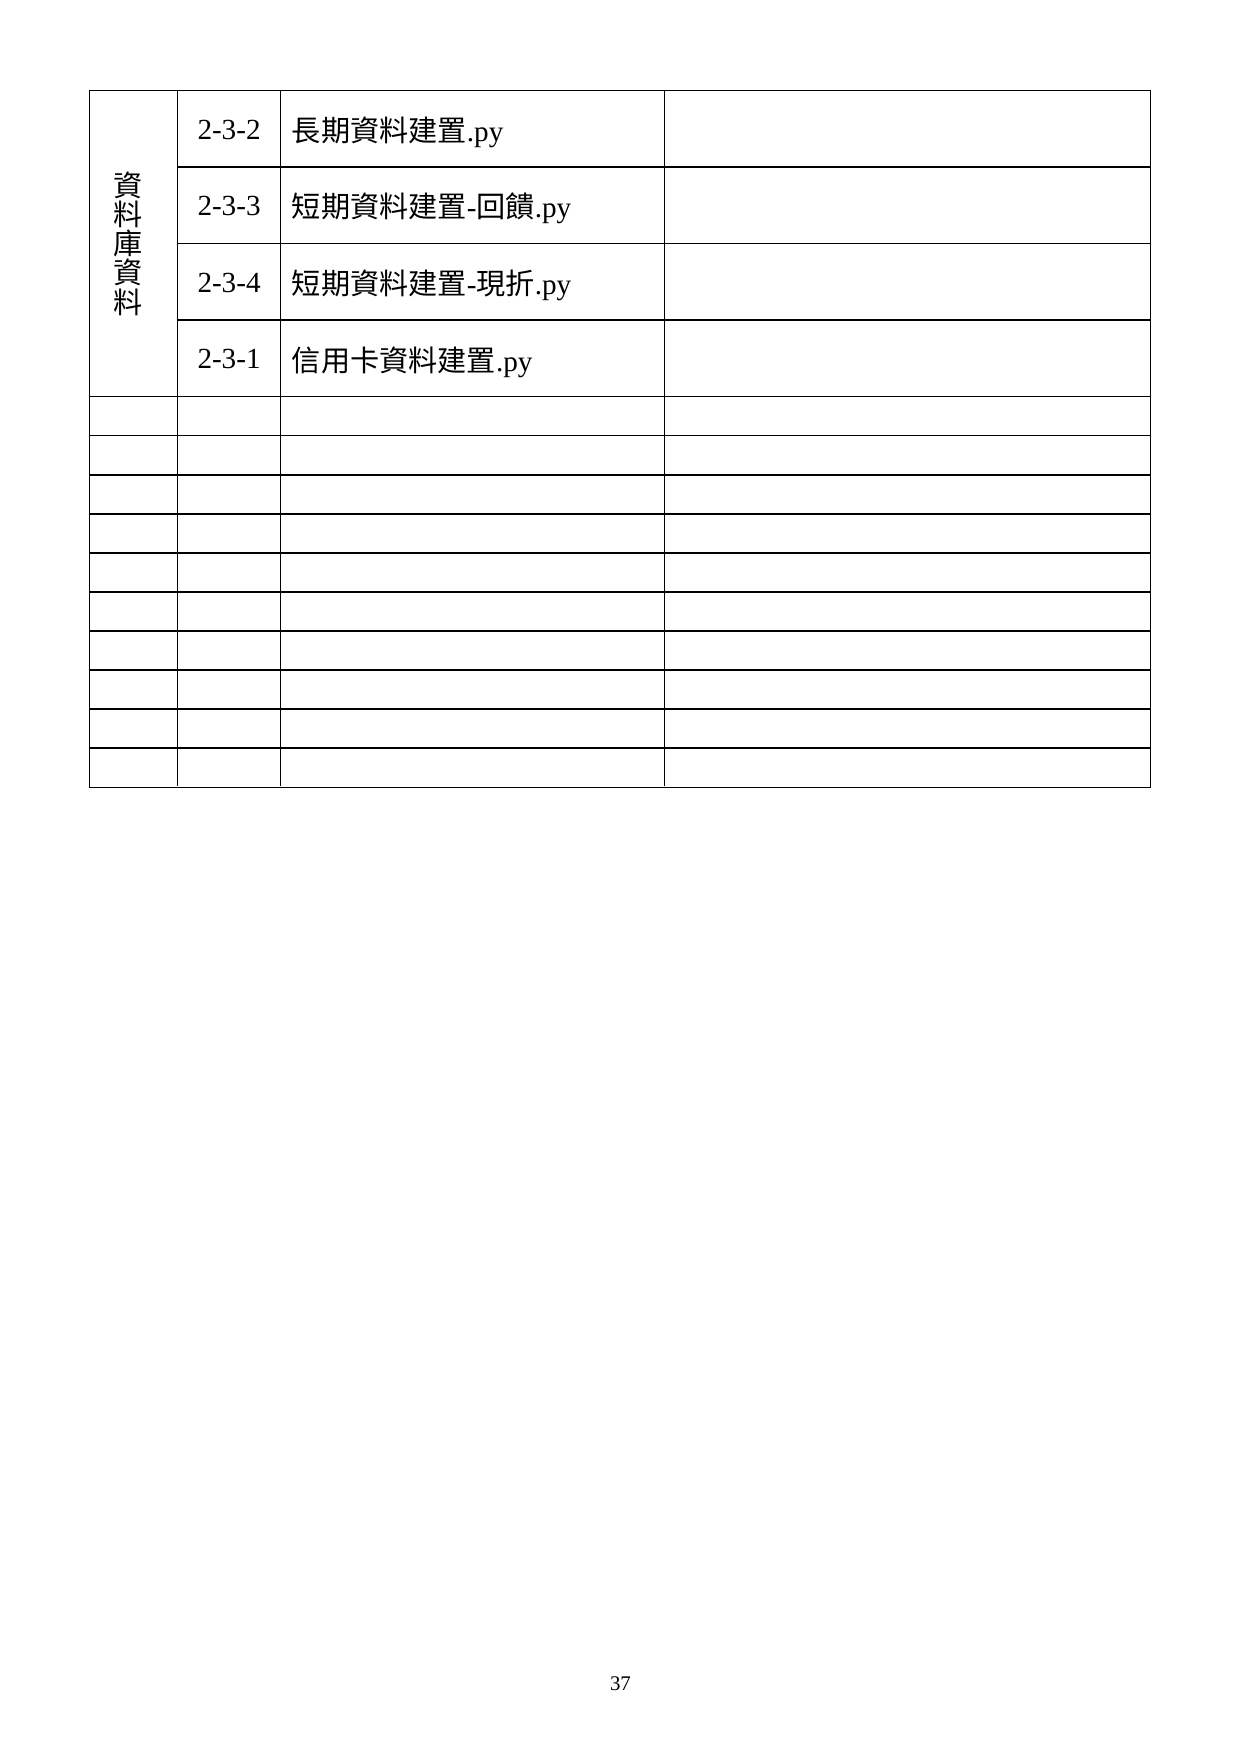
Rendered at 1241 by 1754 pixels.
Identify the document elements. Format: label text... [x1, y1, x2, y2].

table_cell [665, 168, 1150, 243]
table_cell [665, 593, 1150, 630]
table_cell [90, 749, 177, 786]
table_cell 短期資料建置-現折.py [281, 244, 664, 319]
table_cell [178, 515, 280, 552]
table_cell [281, 476, 664, 513]
table_cell [281, 554, 664, 591]
table_cell 2-3-1 [178, 321, 280, 396]
table_cell [90, 554, 177, 591]
table_cell [665, 749, 1150, 786]
table_cell [178, 671, 280, 708]
table_cell [90, 710, 177, 747]
table_cell [90, 671, 177, 708]
table_cell [665, 710, 1150, 747]
table_cell 2-3-3 [178, 168, 280, 243]
table_cell [281, 632, 664, 669]
table_cell [281, 397, 664, 435]
table_cell 資料庫資料 資料庫資料 [90, 91, 177, 396]
table_cell [178, 632, 280, 669]
table_cell [281, 710, 664, 747]
table_cell 長期資料建置.py [281, 91, 664, 166]
table_cell 短期資料建置-回饋.py [281, 168, 664, 243]
table_cell 信用卡資料建置.py [281, 321, 664, 396]
table_cell [665, 397, 1150, 435]
table_cell [665, 671, 1150, 708]
table_cell [281, 671, 664, 708]
table_cell [90, 632, 177, 669]
table_cell [90, 515, 177, 552]
table_cell [90, 436, 177, 474]
table_cell [178, 476, 280, 513]
table_cell [178, 593, 280, 630]
table_cell [281, 436, 664, 474]
table_cell [281, 749, 664, 786]
table_cell [665, 321, 1150, 396]
table_cell 2-3-4 [178, 244, 280, 319]
table_cell [665, 244, 1150, 319]
table_cell [90, 476, 177, 513]
table_cell [665, 476, 1150, 513]
table_cell [90, 593, 177, 630]
table_cell [178, 710, 280, 747]
table_cell [178, 436, 280, 474]
table_cell [90, 397, 177, 435]
table_cell 2-3-2 [178, 91, 280, 166]
table_cell [281, 593, 664, 630]
table_cell [281, 515, 664, 552]
table_cell [665, 436, 1150, 474]
table_cell [178, 397, 280, 435]
table_cell [665, 554, 1150, 591]
table_cell [178, 749, 280, 786]
table_cell [178, 554, 280, 591]
table_cell [665, 515, 1150, 552]
table_cell [665, 91, 1150, 166]
table_cell [665, 632, 1150, 669]
